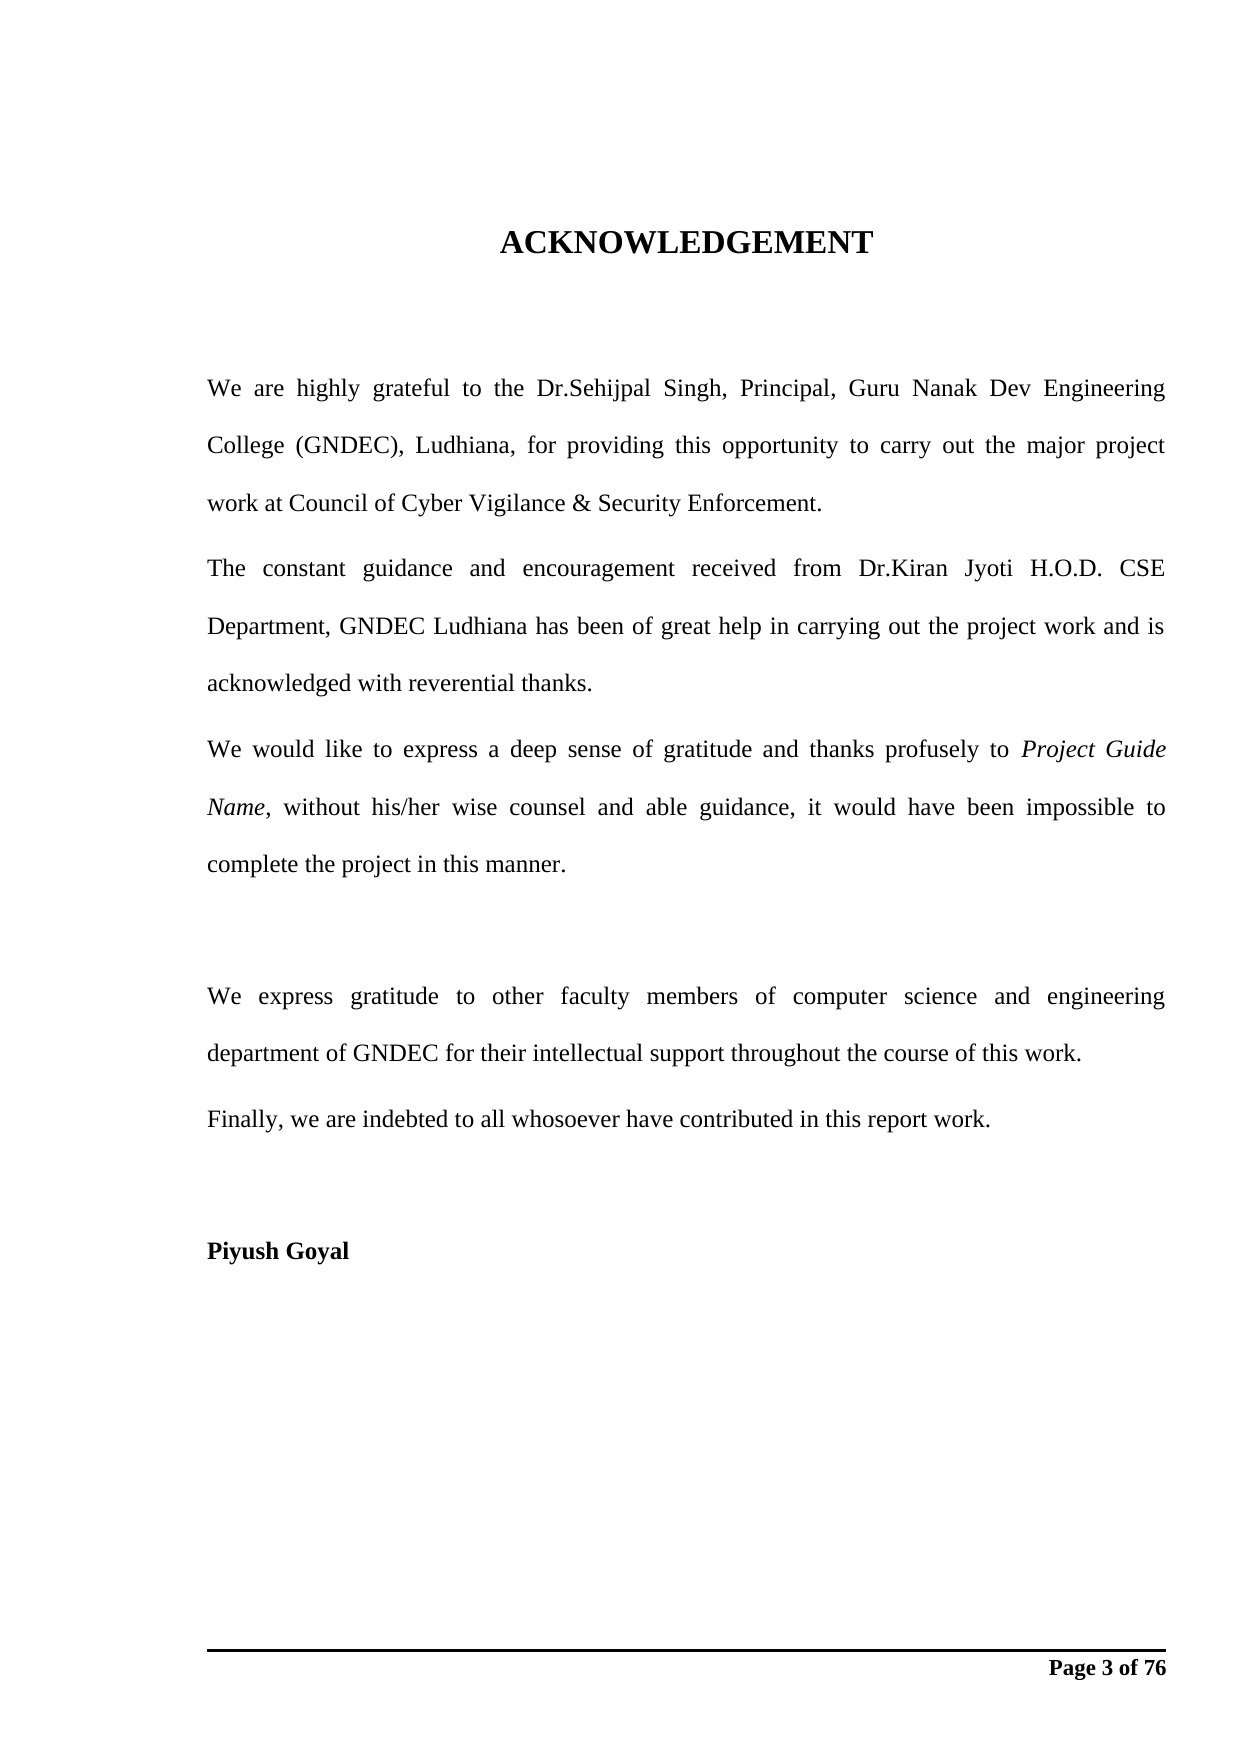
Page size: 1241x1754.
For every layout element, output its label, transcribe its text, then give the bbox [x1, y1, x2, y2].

text Finally, we are indebted to all whosoever have contributed in this report work. [207, 1104, 1166, 1133]
text We would like to express a deep sense of gratitude and thanks profusely to Project Guide Name, without his/her wise counsel and able guidance, it would have been impossible to complete the project in this manner. [207, 734, 1166, 878]
text We express gratitude to other faculty members of computer science and engineering department of GNDEC for their intellectual support throughout the course of this work. [207, 981, 1166, 1067]
text ACKNOWLEDGEMENT [207, 222, 1166, 260]
text The constant guidance and encouragement received from Dr.Kiran Jyoti H.O.D. CSE Department, GNDEC Ludhiana has been of great help in carrying out the project work and is acknowledged with reverential thanks. [207, 553, 1166, 697]
text We are highly grateful to the Dr.Sehijpal Singh, Principal, Guru Nanak Dev Engineering College (GNDEC), Ludhiana, for providing this opportunity to carry out the major project work at Council of Cyber Vigilance & Security Enforcement. [207, 373, 1166, 516]
text Piyush Goyal [207, 1236, 1166, 1265]
